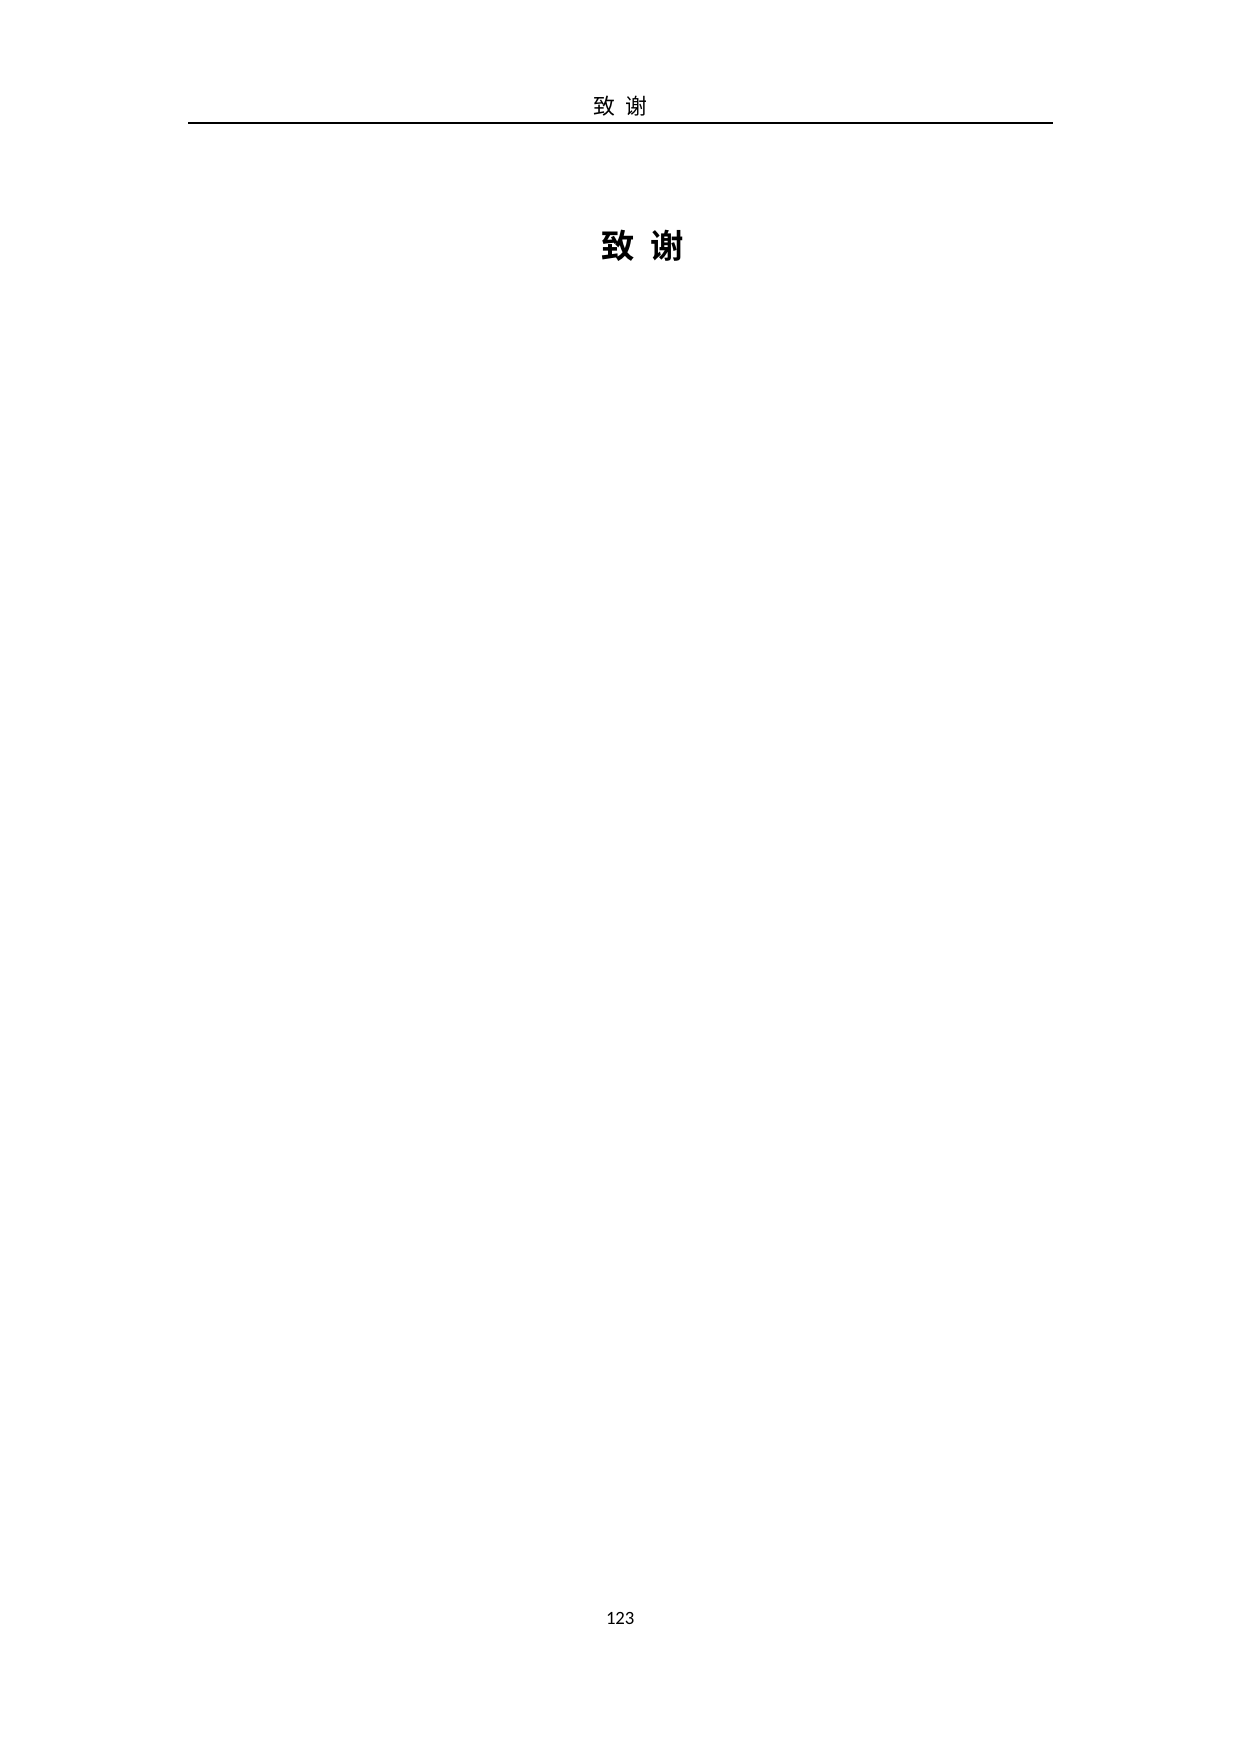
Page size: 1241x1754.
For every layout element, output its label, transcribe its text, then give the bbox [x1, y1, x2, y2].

subtitle 致 谢 [232, 212, 1053, 277]
